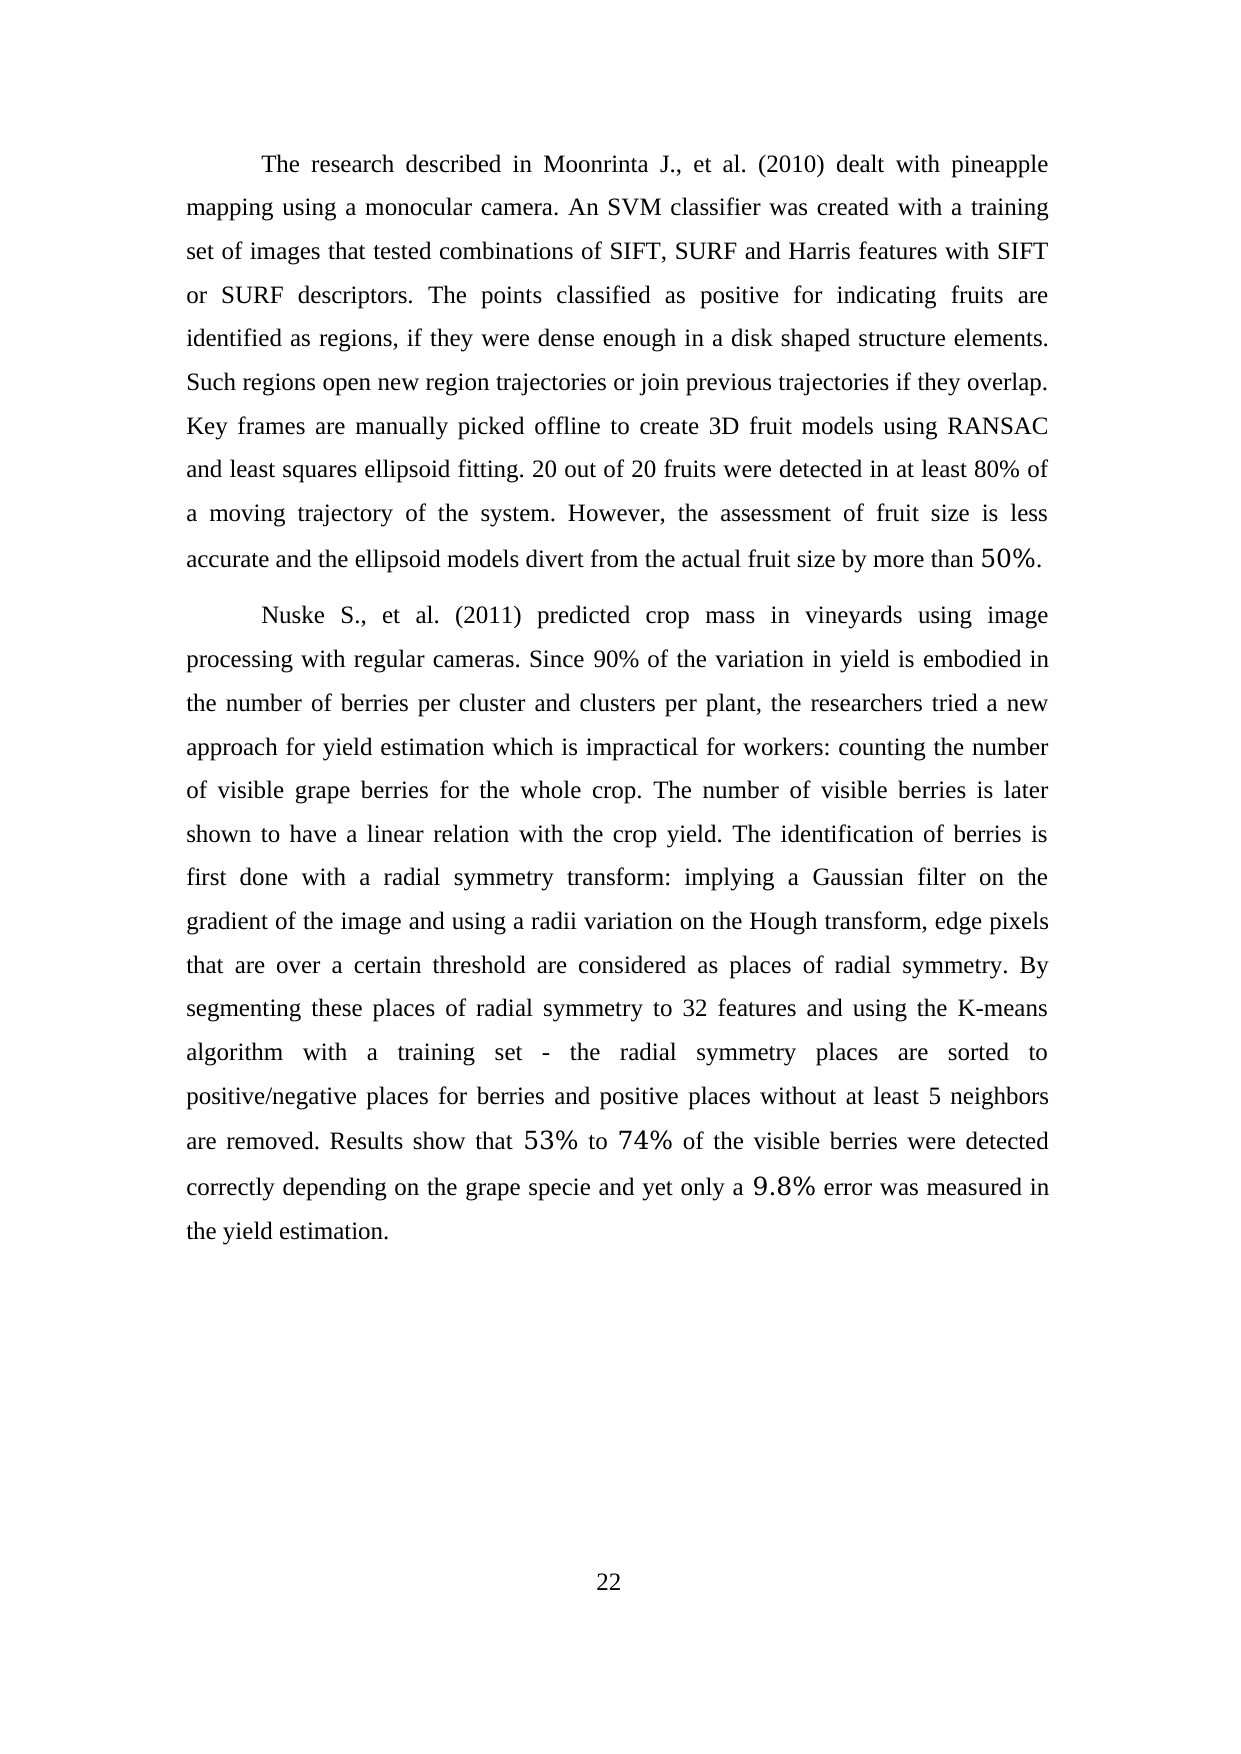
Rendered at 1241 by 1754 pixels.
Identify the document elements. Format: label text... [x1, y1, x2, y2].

text The research described in Moonrinta J., et al. (2010) dealt with pineapple mapping using a monocular camera. An SVM classifier was created with a training set of images that tested combinations of SIFT, SURF and Harris features with SIFT or SURF descriptors. The points classified as positive for indicating fruits are identified as regions, if they were dense enough in a disk shaped structure elements. Such regions open new region trajectories or join previous trajectories if they overlap. Key frames are manually picked offline to create 3D fruit models using RANSAC and least squares ellipsoid fitting. 20 out of 20 fruits were detected in at least 80% of a moving trajectory of the system. However, the assessment of fruit size is less accurate and the ellipsoid models divert from the actual fruit size by more than 50%. [186, 149, 1049, 572]
text Nuske S., et al. (2011) predicted crop mass in vineyards using image processing with regular cameras. Since 90% of the variation in yield is embodied in the number of berries per cluster and clusters per plant, the researchers tried a new approach for yield estimation which is impractical for workers: counting the number of visible grape berries for the whole crop. The number of visible berries is later shown to have a linear relation with the crop yield. The identification of berries is first done with a radial symmetry transform: implying a Gaussian filter on the gradient of the image and using a radii variation on the Hough transform, edge pixels that are over a certain threshold are considered as places of radial symmetry. By segmenting these places of radial symmetry to 32 features and using the K-means algorithm with a training set - the radial symmetry places are sorted to positive/negative places for berries and positive places without at least 5 neighbors are removed. Results show that 53% to 74% of the visible berries were detected correctly depending on the grape specie and yet only a 9.8% error was measured in the yield estimation. [186, 601, 1049, 1244]
